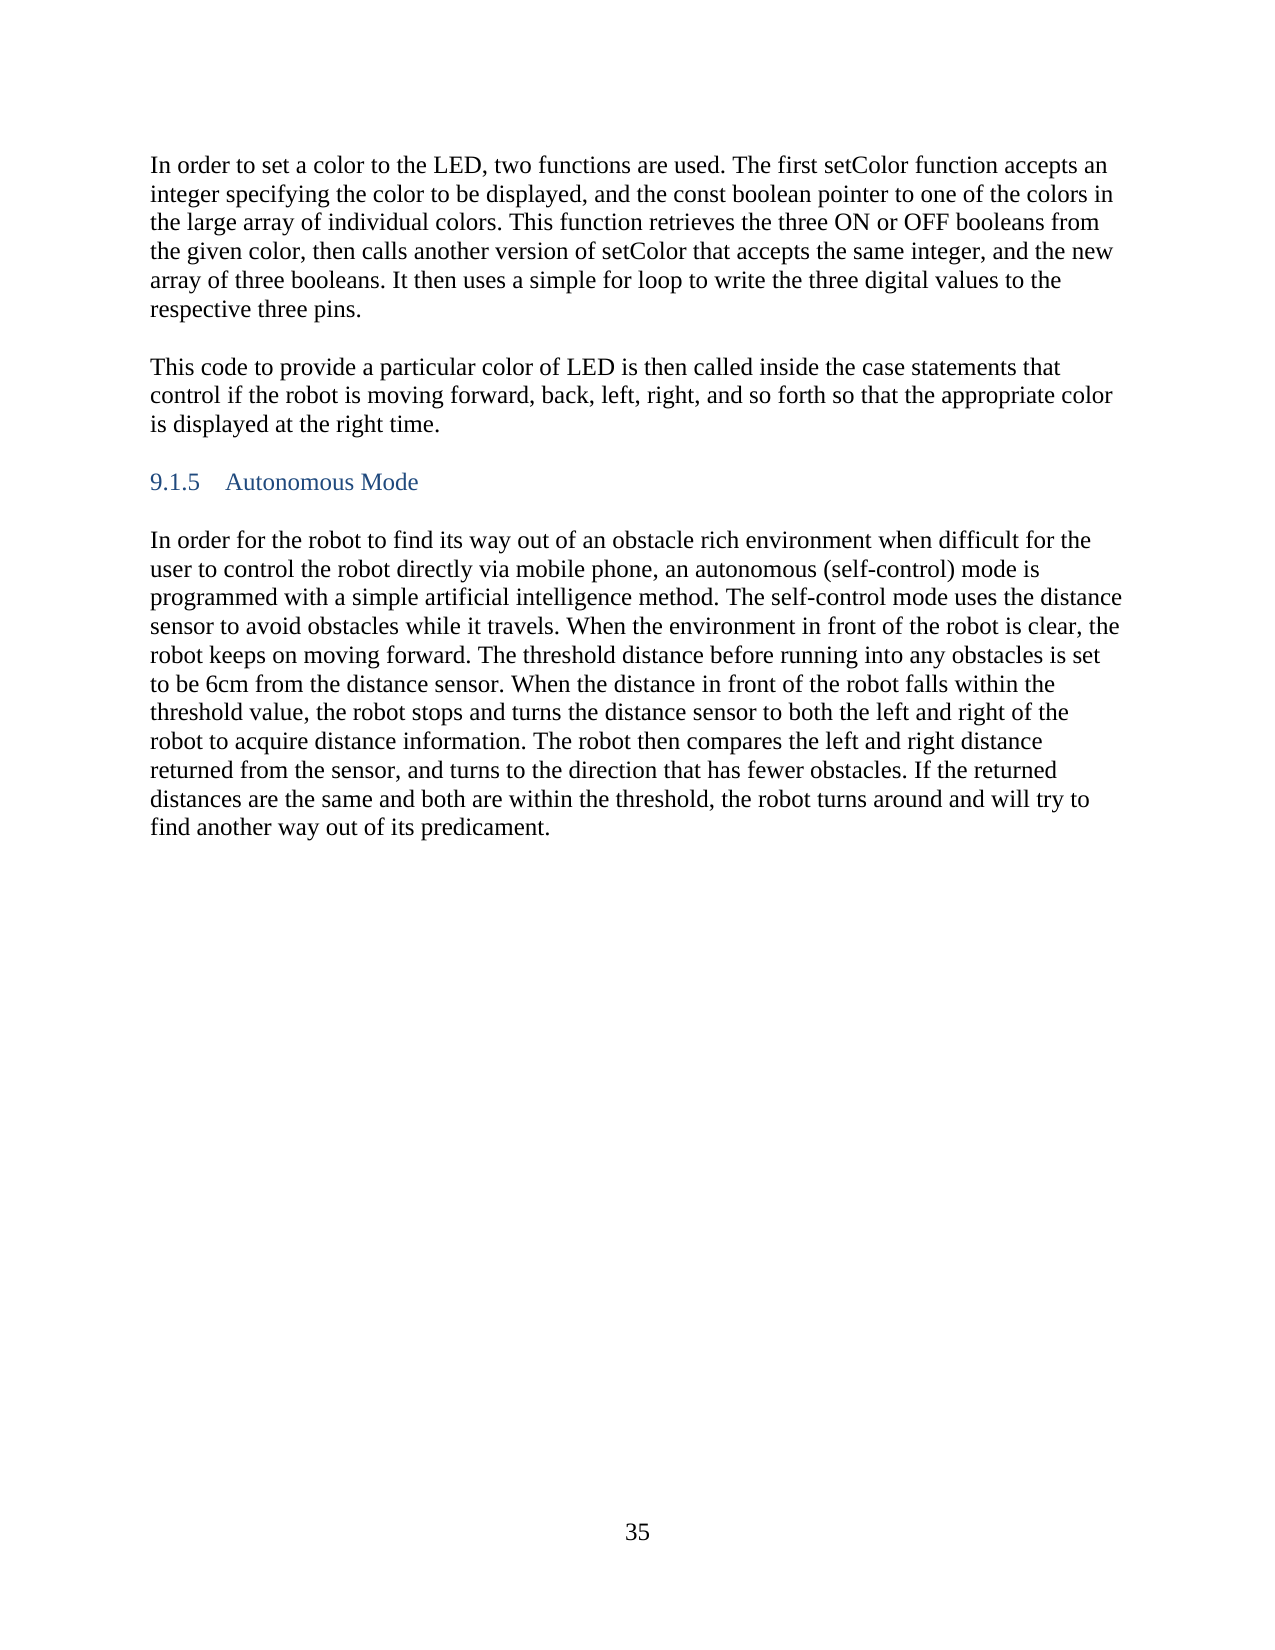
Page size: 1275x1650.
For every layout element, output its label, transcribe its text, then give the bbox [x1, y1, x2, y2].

text In order for the robot to find its way out of an obstacle rich environment when difficult for the user to control the robot directly via mobile phone, an autonomous (self-control) mode is programmed with a simple artificial intelligence method. The self-control mode uses the distance sensor to avoid obstacles while it travels. When the environment in front of the robot is clear, the robot keeps on moving forward. The threshold distance before running into any obstacles is set to be 6cm from the distance sensor. When the distance in front of the robot falls within the threshold value, the robot stops and turns the distance sensor to both the left and right of the robot to acquire distance information. The robot then compares the left and right distance returned from the sensor, and turns to the direction that has fewer obstacles. If the returned distances are the same and both are within the threshold, the robot turns around and will try to find another way out of its predicament. [150, 525, 1125, 841]
text In order to set a color to the LED, two functions are used. The first setColor function accepts an integer specifying the color to be displayed, and the const boolean pointer to one of the colors in the large array of individual colors. This function retrieves the three ON or OFF booleans from the given color, then calls another version of setColor that accepts the same integer, and the new array of three booleans. It then uses a simple for loop to write the three digital values to the respective three pins. [150, 150, 1125, 322]
text This code to provide a particular color of LED is then called inside the case statements that control if the robot is moving forward, back, left, right, and so forth so that the appropriate color is displayed at the right time. [150, 352, 1125, 438]
subtitle Autonomous Mode [150, 467, 1125, 496]
